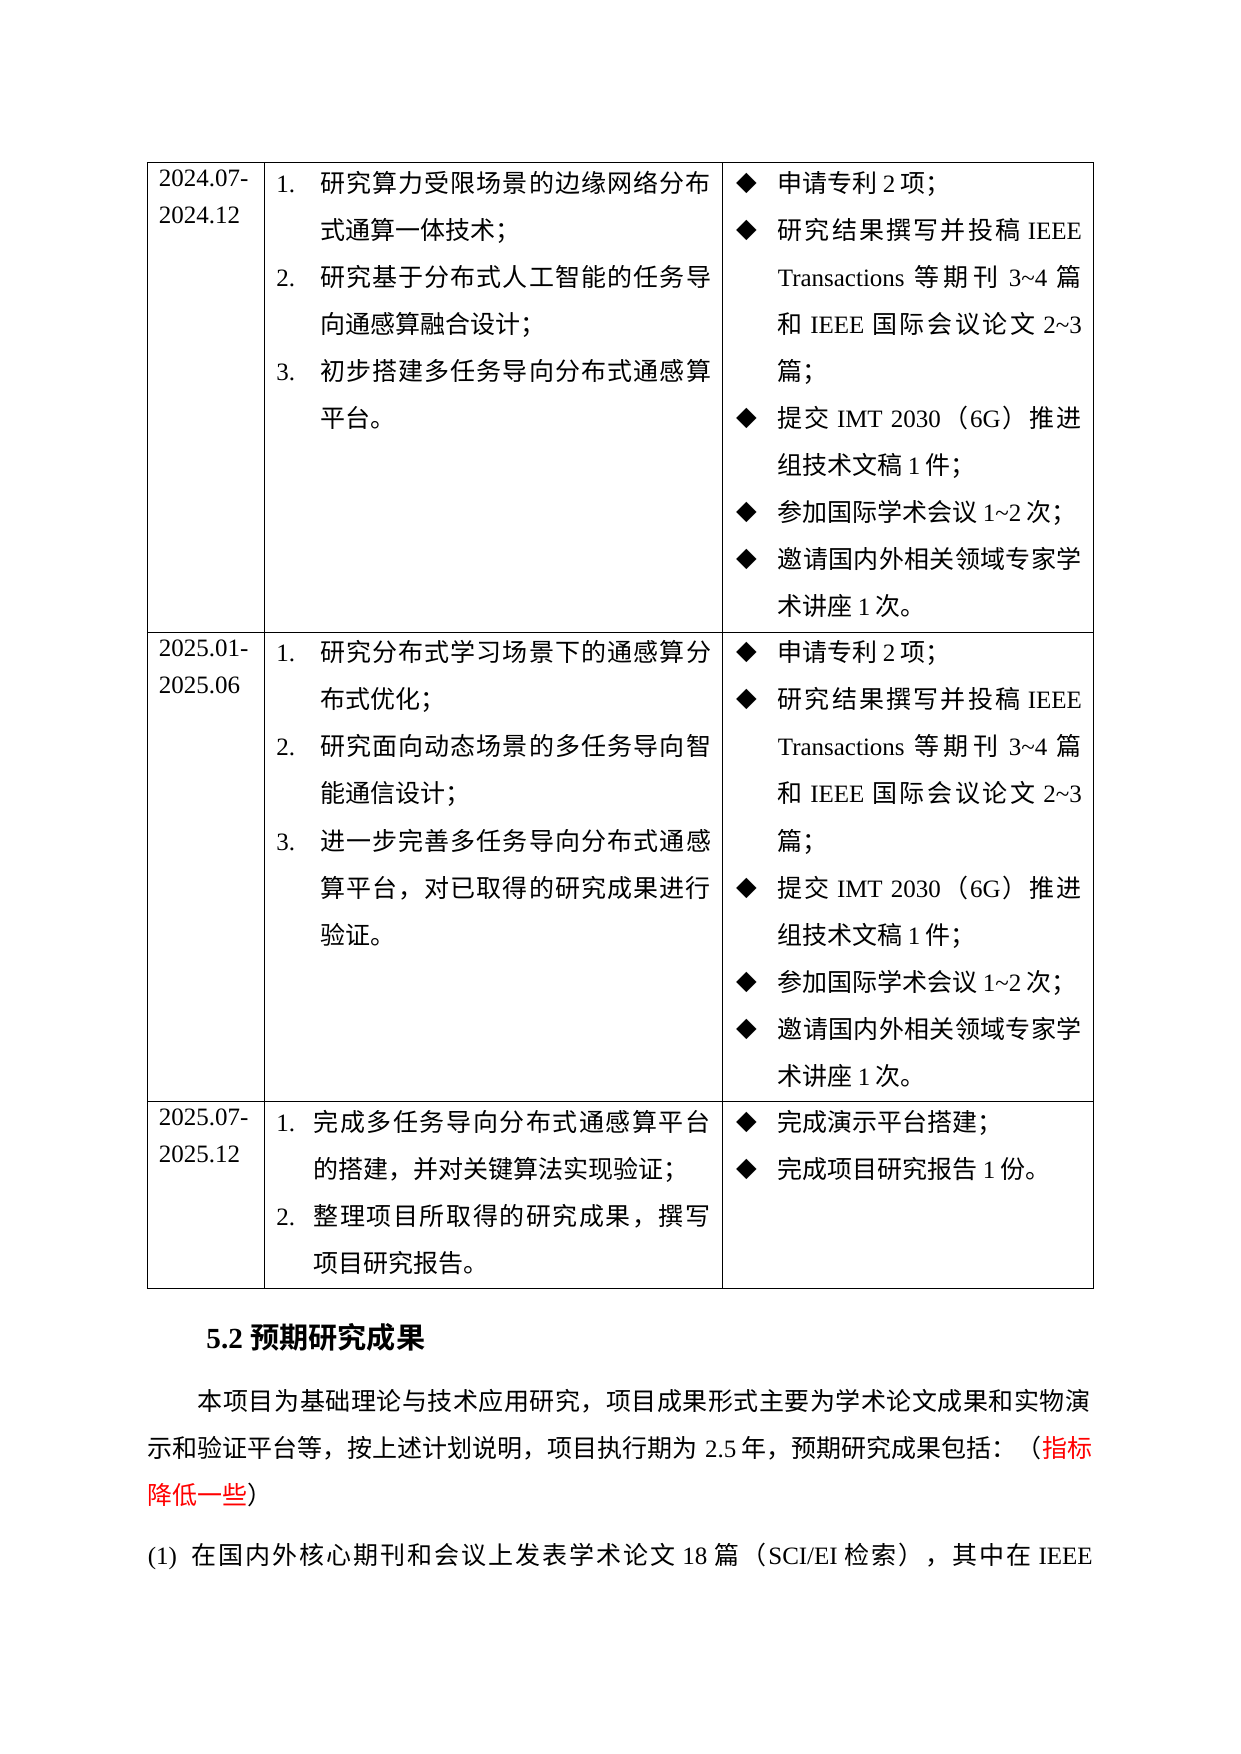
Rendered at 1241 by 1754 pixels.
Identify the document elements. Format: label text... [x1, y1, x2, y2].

table_cell 完成多任务导向分布式通感算平台的搭建，并对关键算法实现验证； 整理项目所取得的研究成果，撰写项目研究报告。 [265, 1102, 722, 1288]
table_cell 完成演示平台搭建； 完成项目研究报告1份。 [723, 1102, 1093, 1288]
text 本项目为基础理论与技术应用研究，项目成果形式主要为学术论文成果和实物演示和验证平台等，按上述计划说明，项目执行期为2.5年，预期研究成果包括：（指标降低一些） [148, 1382, 1092, 1512]
table_cell 2024.07-2024.12 [148, 163, 264, 632]
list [148, 1535, 1092, 1572]
table_cell 2025.01-2025.06 [148, 633, 264, 1101]
text 5.2 预期研究成果 [148, 1314, 1092, 1357]
table_cell 申请专利2项； 研究结果撰写并投稿IEEE Transactions等期刊3~4篇和IEEE国际会议论文2~3篇； 提交IMT 2030（6G）推进组技术文稿1件； 参加国际学术会议1~2次； 邀请国内外相关领域专家学术讲座1次。 [723, 633, 1093, 1101]
table_cell 研究分布式学习场景下的通感算分布式优化； 研究面向动态场景的多任务导向智能通信设计； 进一步完善多任务导向分布式通感算平台，对已取得的研究成果进行验证。 [265, 633, 722, 1101]
table_cell 2025.07-2025.12 [148, 1102, 264, 1288]
table_cell 申请专利2项； 研究结果撰写并投稿IEEE Transactions等期刊3~4篇和IEEE国际会议论文2~3篇； 提交IMT 2030（6G）推进组技术文稿1件； 参加国际学术会议1~2次； 邀请国内外相关领域专家学术讲座1次。 [723, 163, 1093, 632]
table_cell 研究算力受限场景的边缘网络分布式通算一体技术； 研究基于分布式人工智能的任务导向通感算融合设计； 初步搭建多任务导向分布式通感算平台。 [265, 163, 722, 632]
